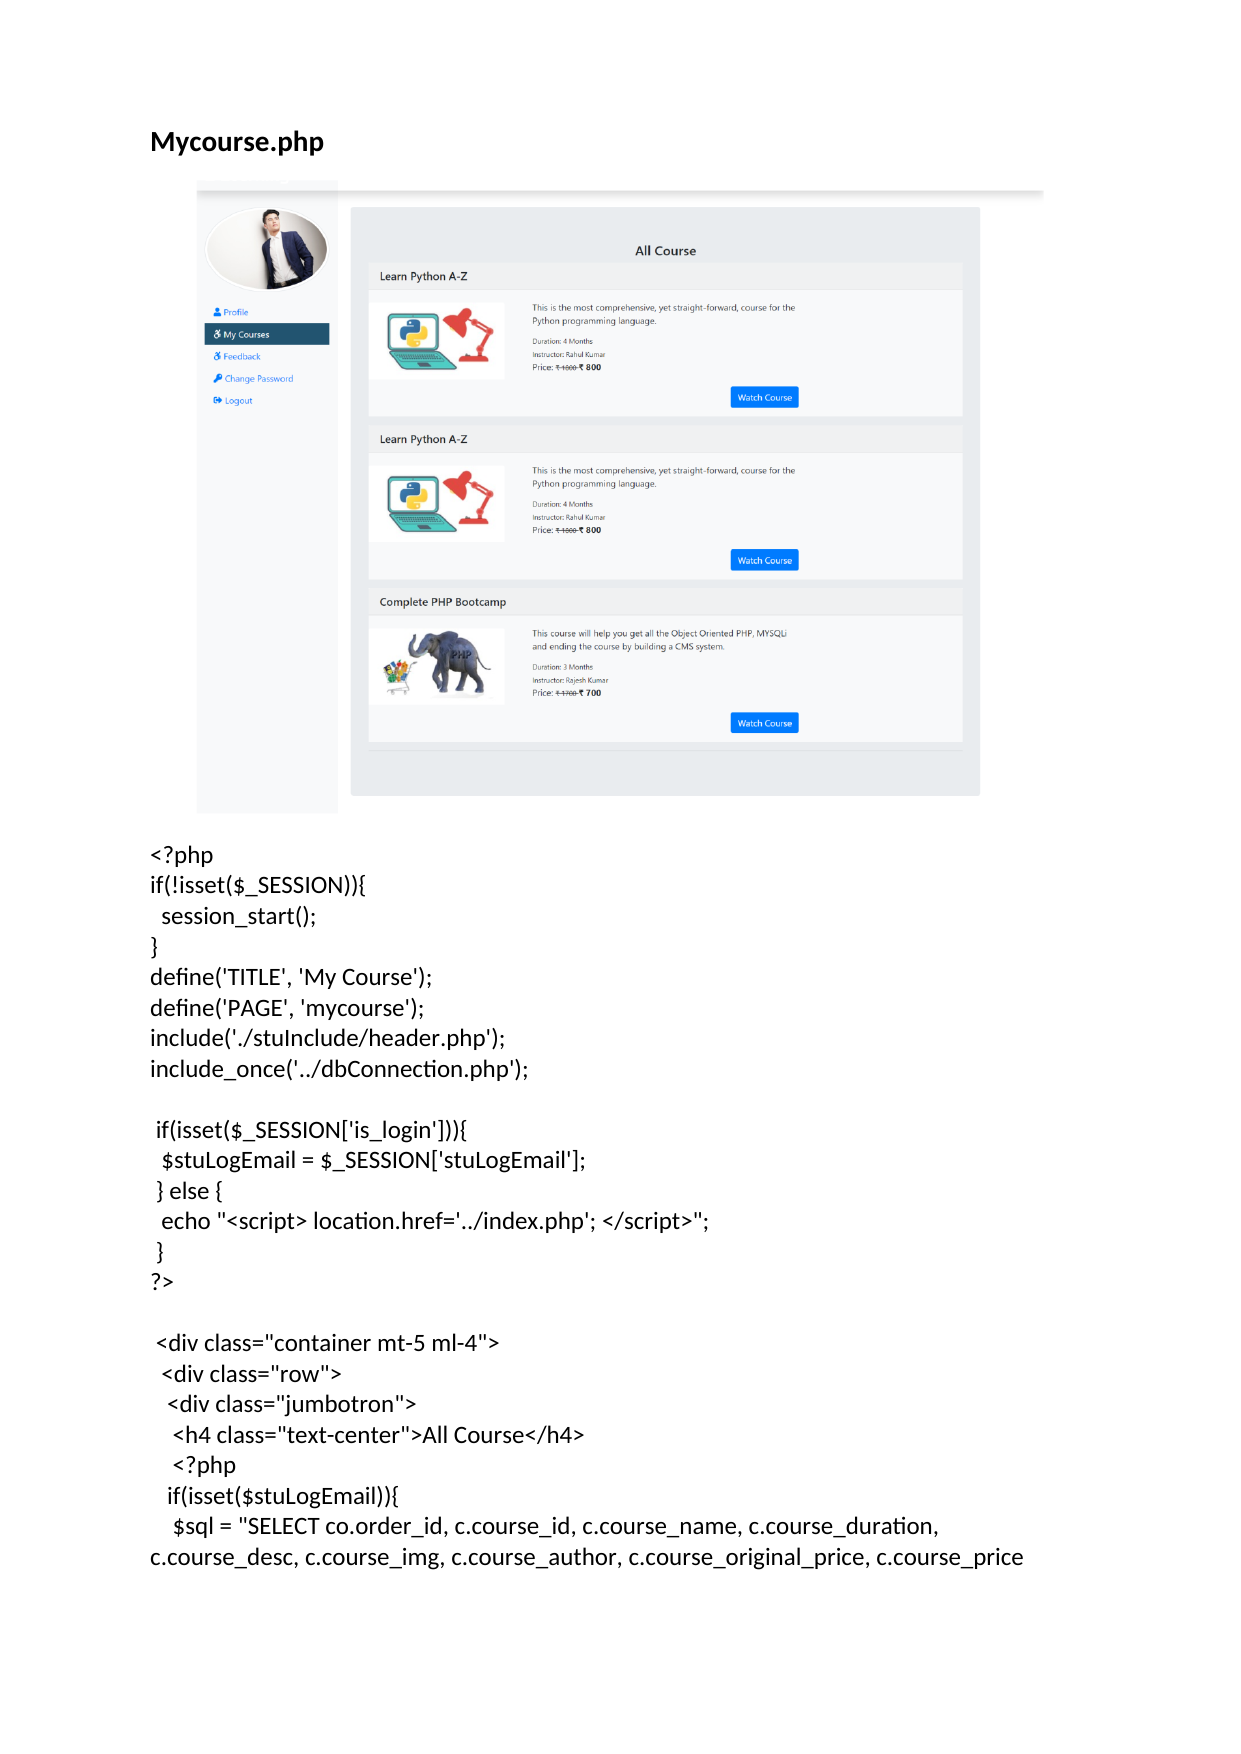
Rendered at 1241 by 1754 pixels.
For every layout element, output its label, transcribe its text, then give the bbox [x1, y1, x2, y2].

text include_once('../dbConnection.php'); [150, 1053, 1090, 1083]
text define('PAGE', 'mycourse'); [150, 992, 1090, 1022]
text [150, 1511, 1090, 1572]
text } else { [150, 1175, 1090, 1205]
text <?php [150, 1449, 1090, 1480]
text <?php [150, 839, 1090, 869]
text include('./stuInclude/header.php'); [150, 1022, 1090, 1053]
text echo "<script> location.href='../index.php'; </script>"; [150, 1205, 1090, 1236]
picture [196, 158, 1044, 839]
text if(!isset($_SESSION)){ [150, 869, 1090, 900]
text $stuLogEmail = $_SESSION['stuLogEmail']; [150, 1144, 1090, 1175]
text if(isset($stuLogEmail)){ [150, 1480, 1090, 1511]
text <div class="row"> [150, 1358, 1090, 1388]
text define('TITLE', 'My Course'); [150, 961, 1090, 992]
text <div class="container mt-5 ml-4"> [150, 1327, 1090, 1358]
text } [150, 1236, 1090, 1266]
text } [150, 931, 1090, 961]
text session_start(); [150, 900, 1090, 931]
text <h4 class="text-center">All Course</h4> [150, 1419, 1090, 1449]
text Mycourse.php [150, 123, 1090, 158]
text ?> [150, 1266, 1090, 1297]
text <div class="jumbotron"> [150, 1388, 1090, 1419]
text if(isset($_SESSION['is_login'])){ [150, 1114, 1090, 1144]
